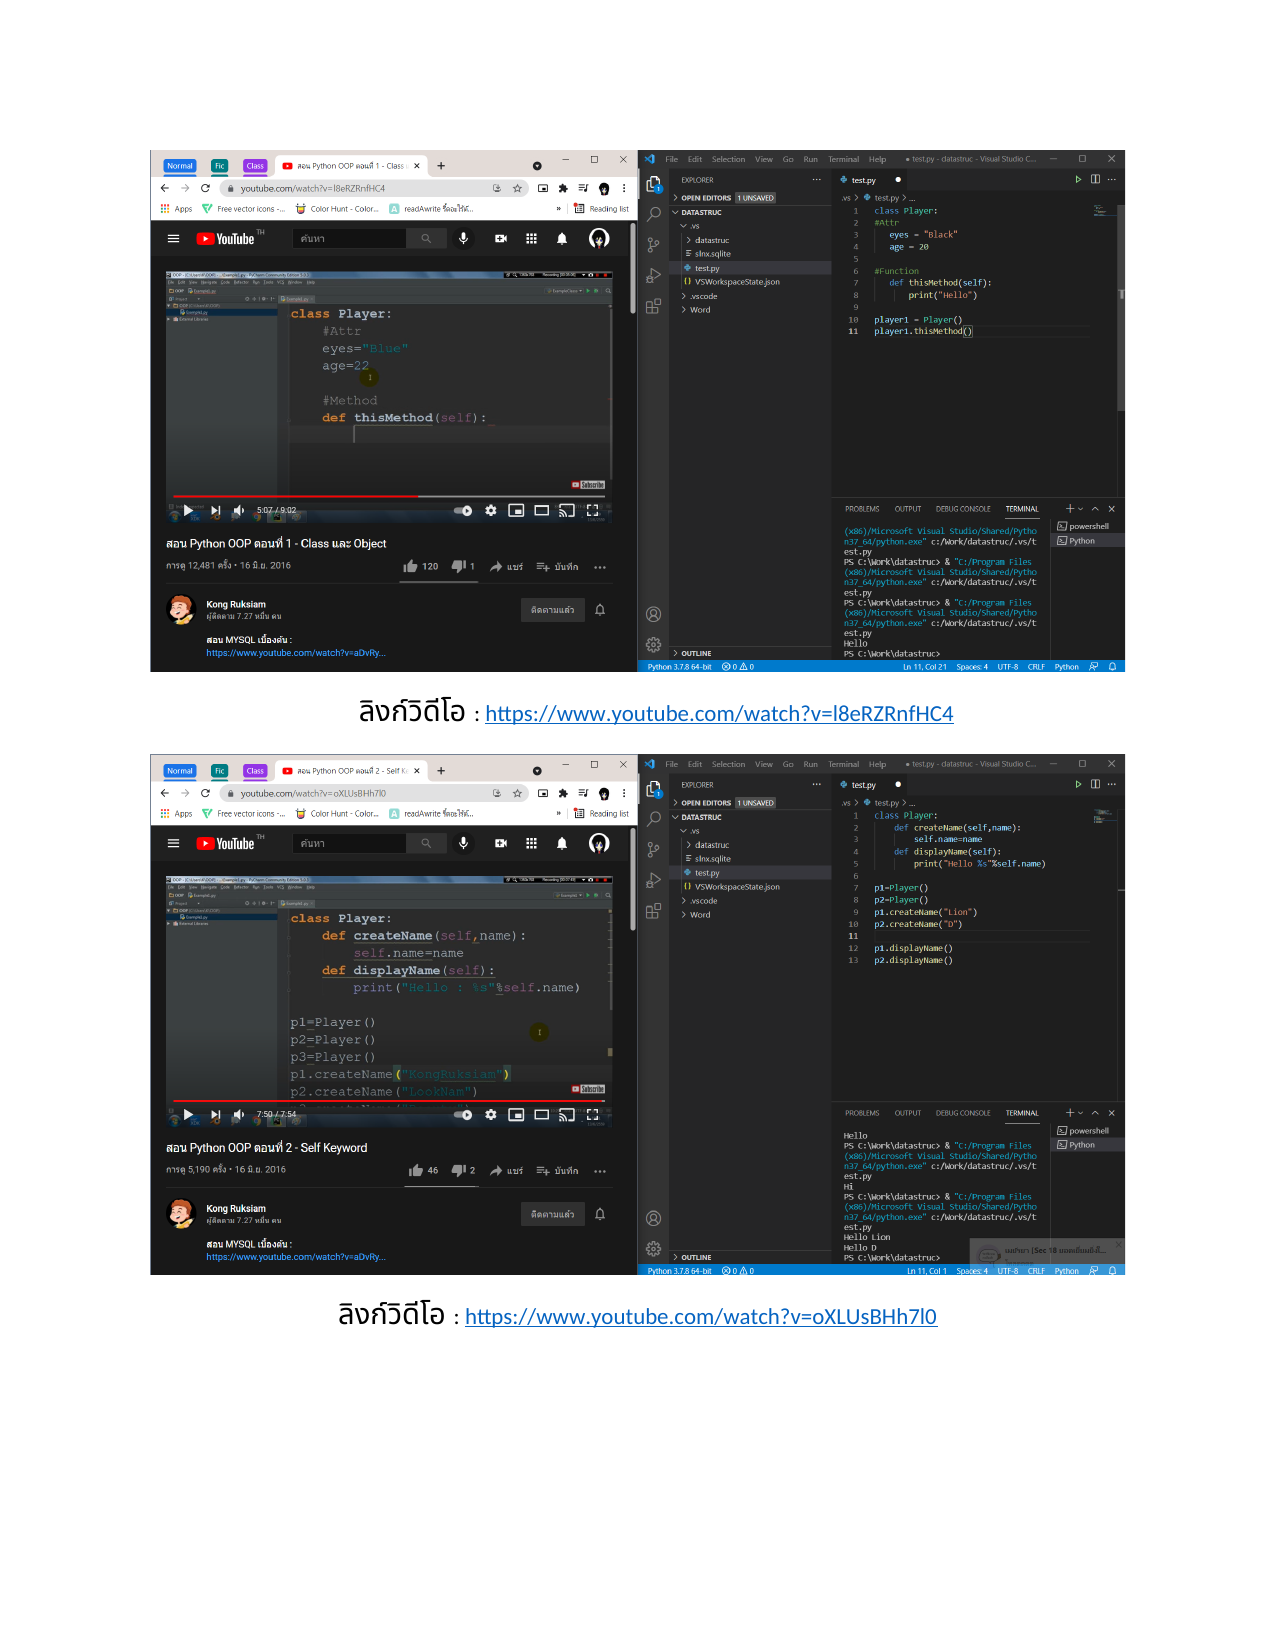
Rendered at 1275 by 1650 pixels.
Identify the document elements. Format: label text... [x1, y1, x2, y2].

picture [150, 150, 1125, 672]
picture [150, 754, 1125, 1275]
text ลิงก์วิดีโอ : https://www.youtube.com/watch?v=l8eRZRnfHC4 [187, 690, 1125, 734]
text ลิงก์วิดีโอ : https://www.youtube.com/watch?v=oXLUsBHh7l0 [150, 1293, 1125, 1337]
